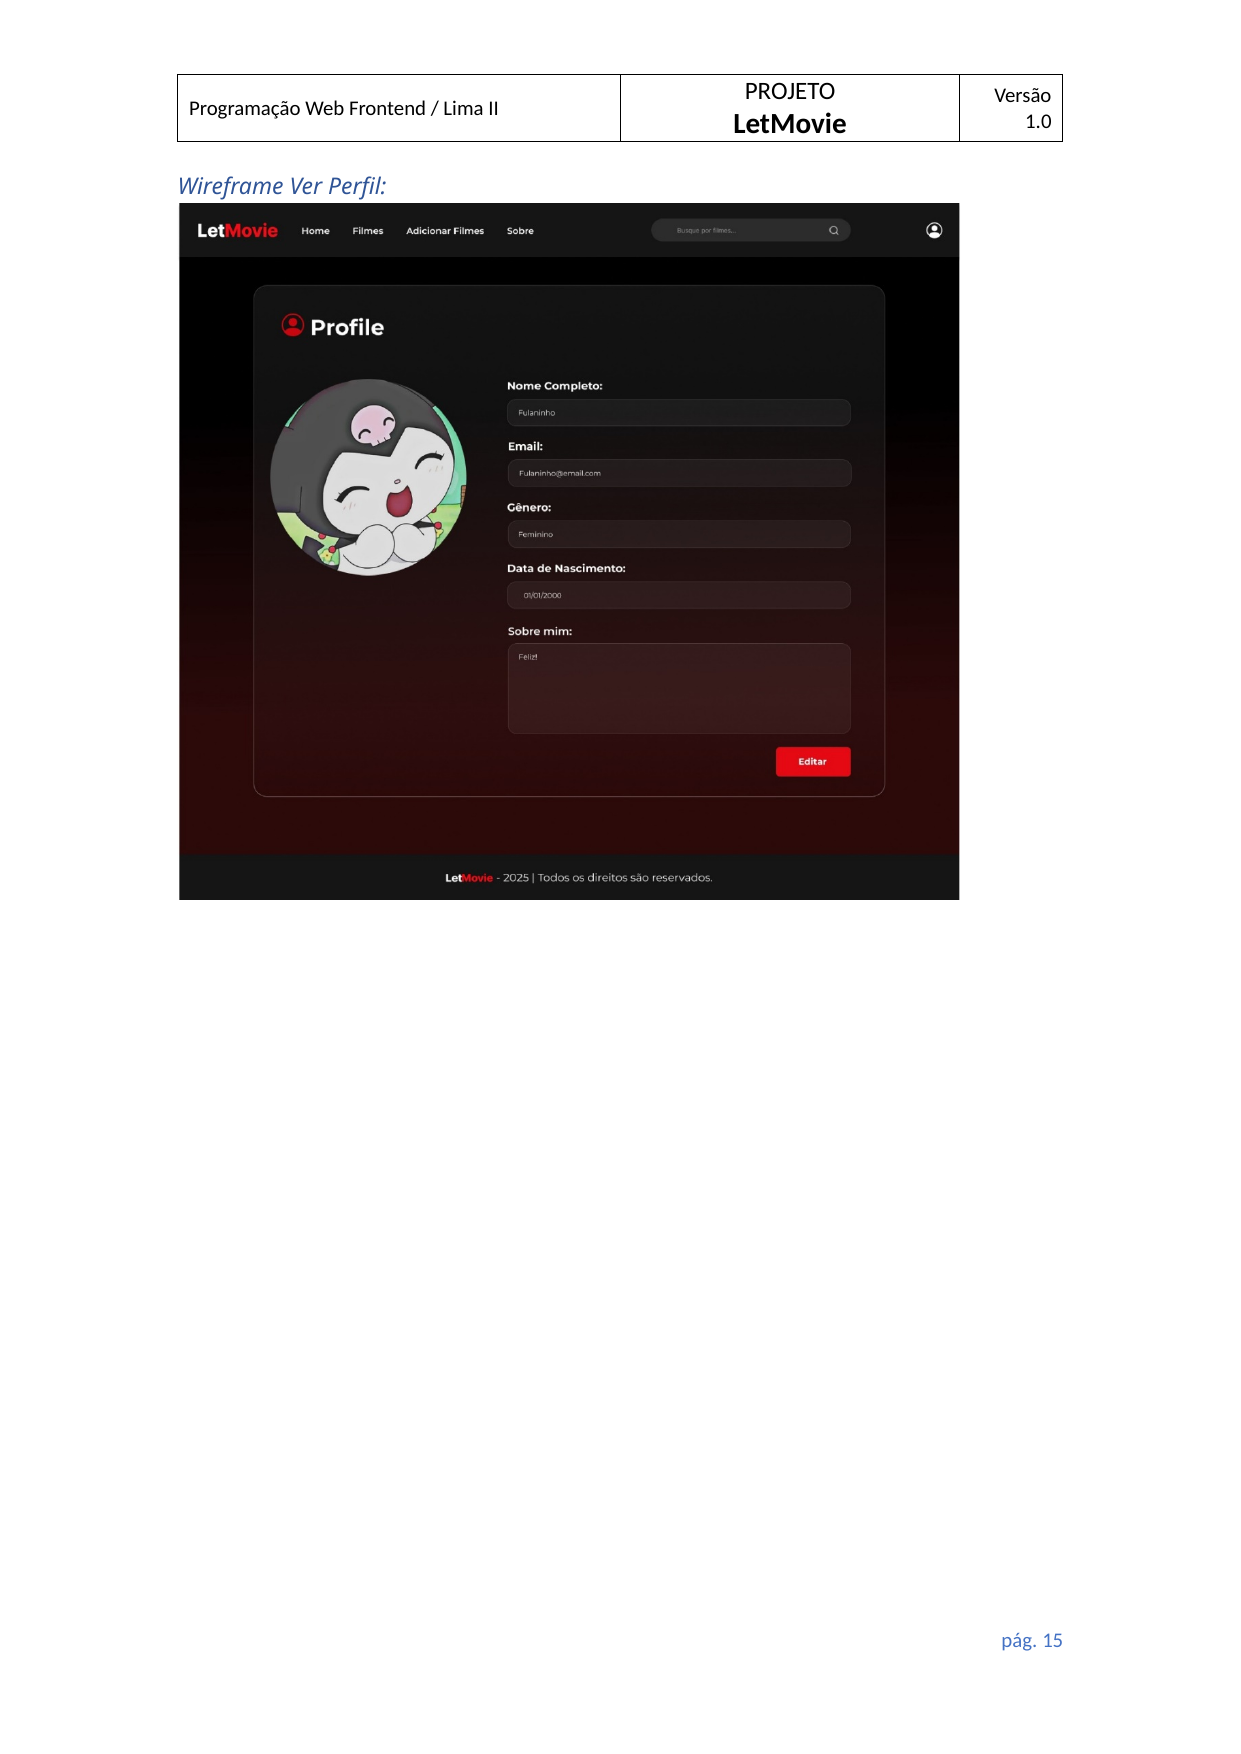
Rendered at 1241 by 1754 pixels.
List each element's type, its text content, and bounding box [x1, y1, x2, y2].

subtitle Wireframe Ver Perfil: [177, 170, 1063, 201]
picture [177, 203, 961, 900]
